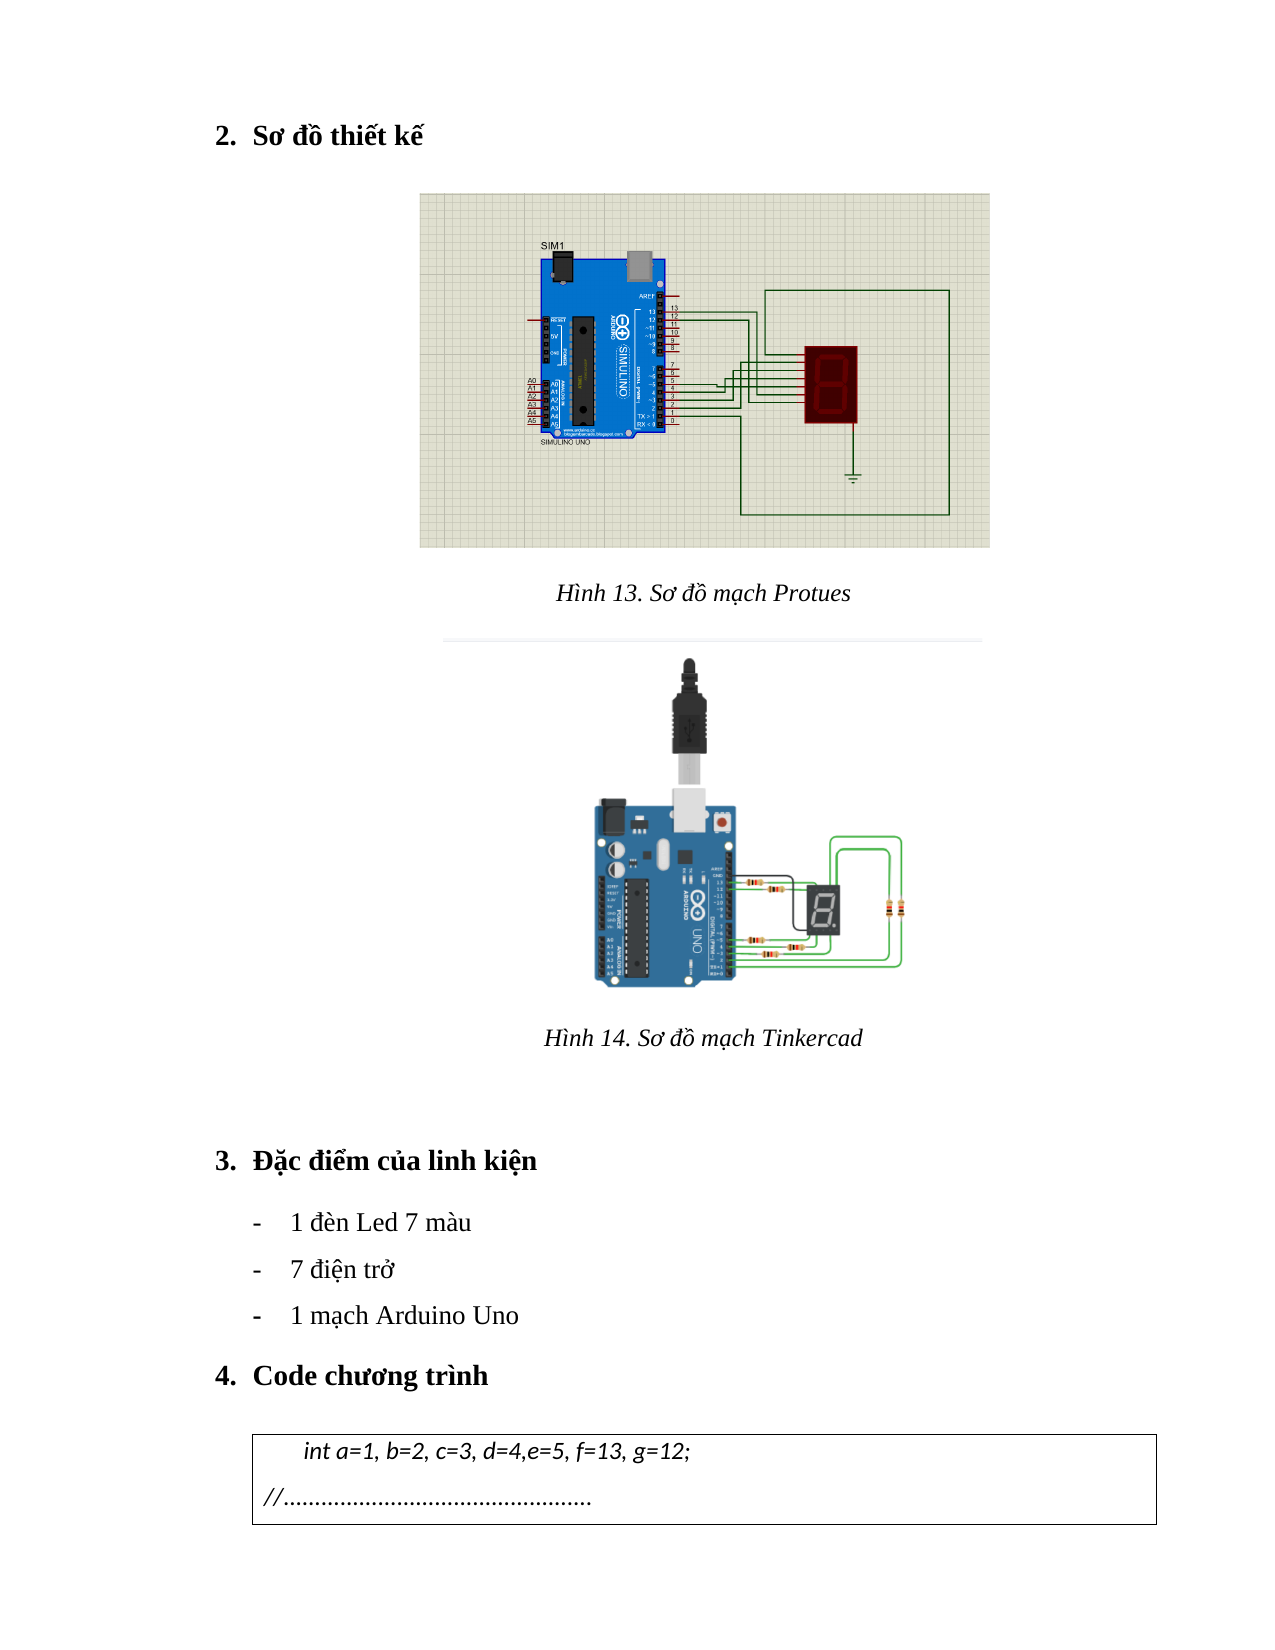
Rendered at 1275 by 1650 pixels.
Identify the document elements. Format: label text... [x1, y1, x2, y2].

text 7 điện trở [252, 1253, 1157, 1284]
subtitle Đặc điểm của linh kiện [215, 1143, 1157, 1177]
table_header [253, 1435, 1156, 1524]
text 1 đèn Led 7 màu [252, 1206, 1157, 1237]
text Hình 13. Sơ đồ mạch Protues [252, 578, 1157, 607]
text Hình 14. Sơ đồ mạch Tinkercad [252, 1023, 1157, 1052]
subtitle Sơ đồ thiết kế [215, 118, 1157, 152]
picture [419, 193, 990, 548]
text 1 mạch Arduino Uno [252, 1299, 1157, 1331]
subtitle Code chương trình [215, 1358, 1157, 1392]
picture [426, 638, 983, 993]
